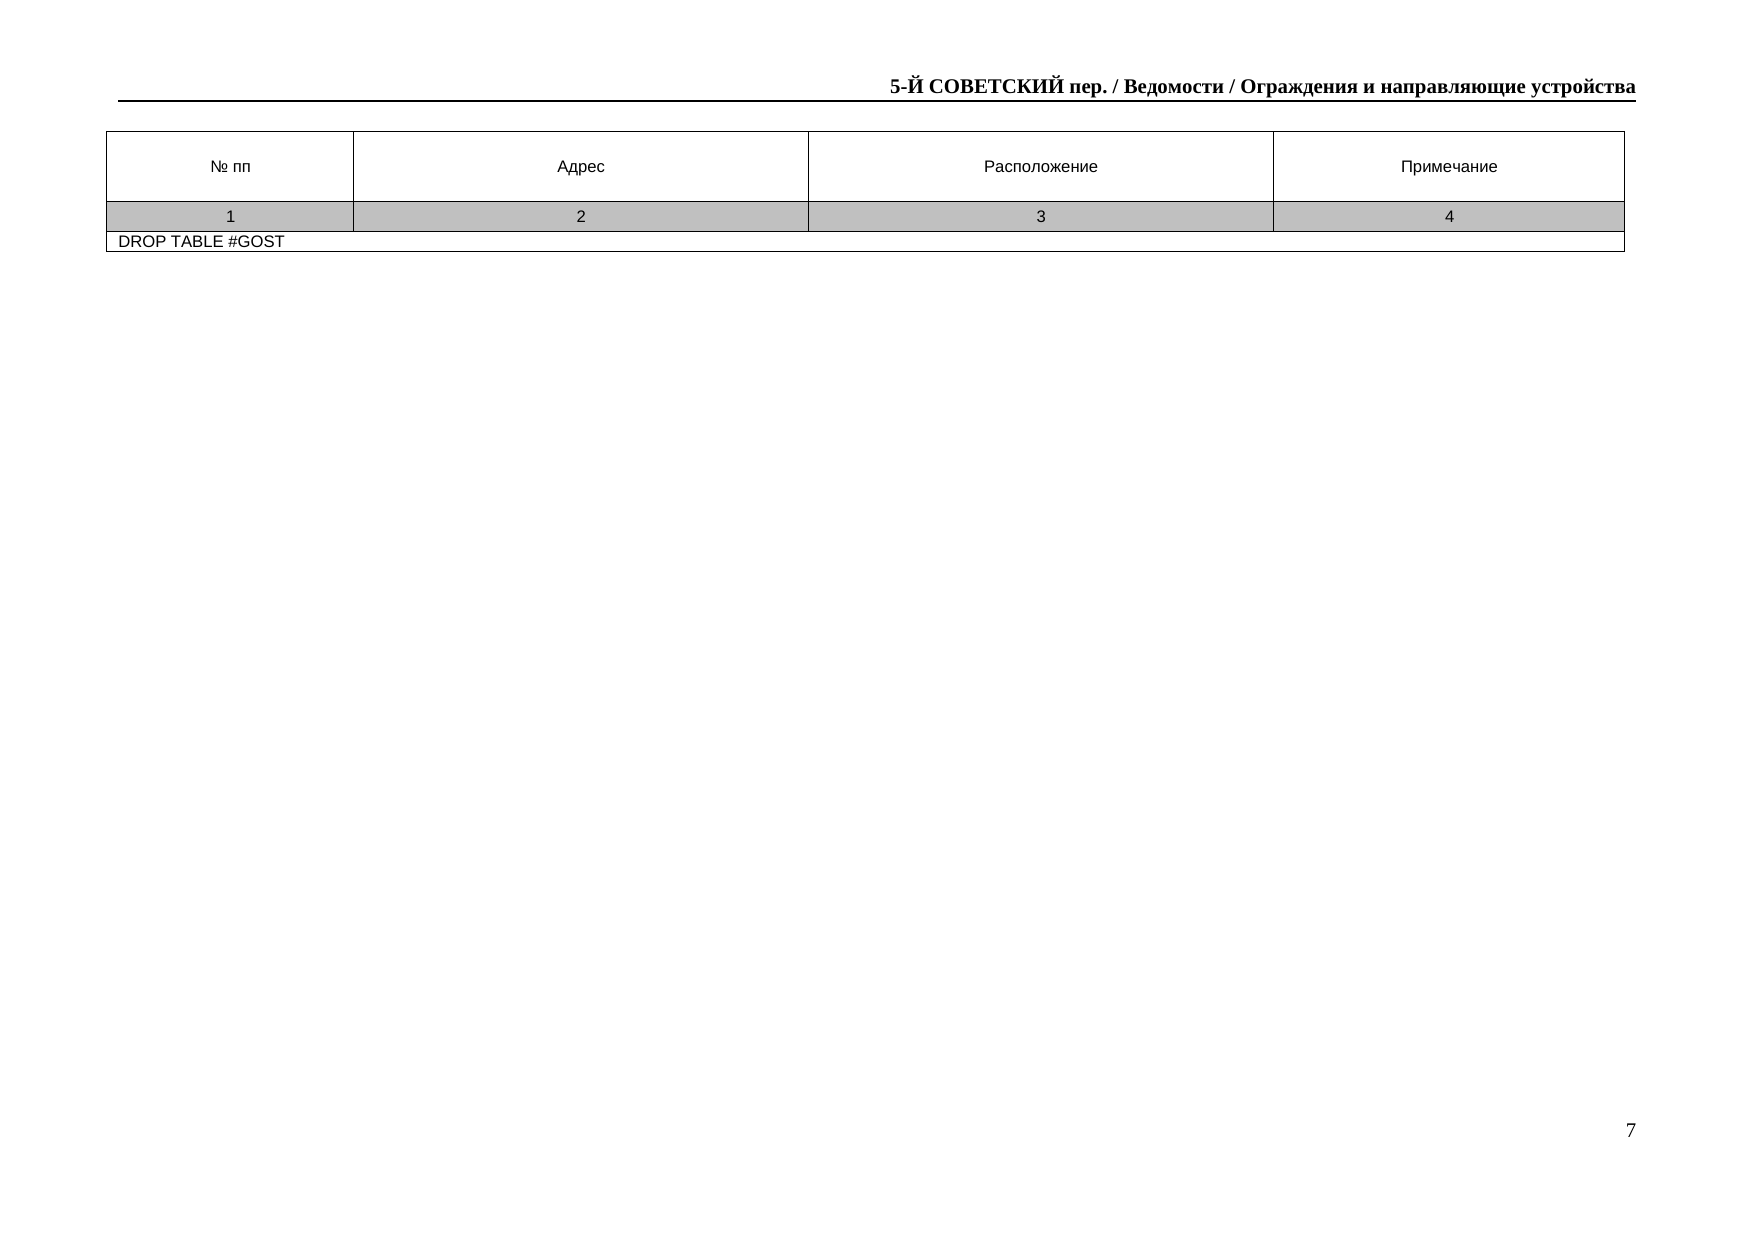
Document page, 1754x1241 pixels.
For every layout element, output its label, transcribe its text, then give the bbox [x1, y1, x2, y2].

table_cell 3 [809, 202, 1273, 231]
table_header № пп [107, 132, 353, 201]
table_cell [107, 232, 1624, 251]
table_cell 4 [1274, 202, 1624, 231]
table_header Расположение [809, 132, 1273, 201]
table_header Адрес [354, 132, 808, 201]
table_cell 1 [107, 202, 353, 231]
table_header Примечание [1274, 132, 1624, 201]
table_cell 2 [354, 202, 808, 231]
